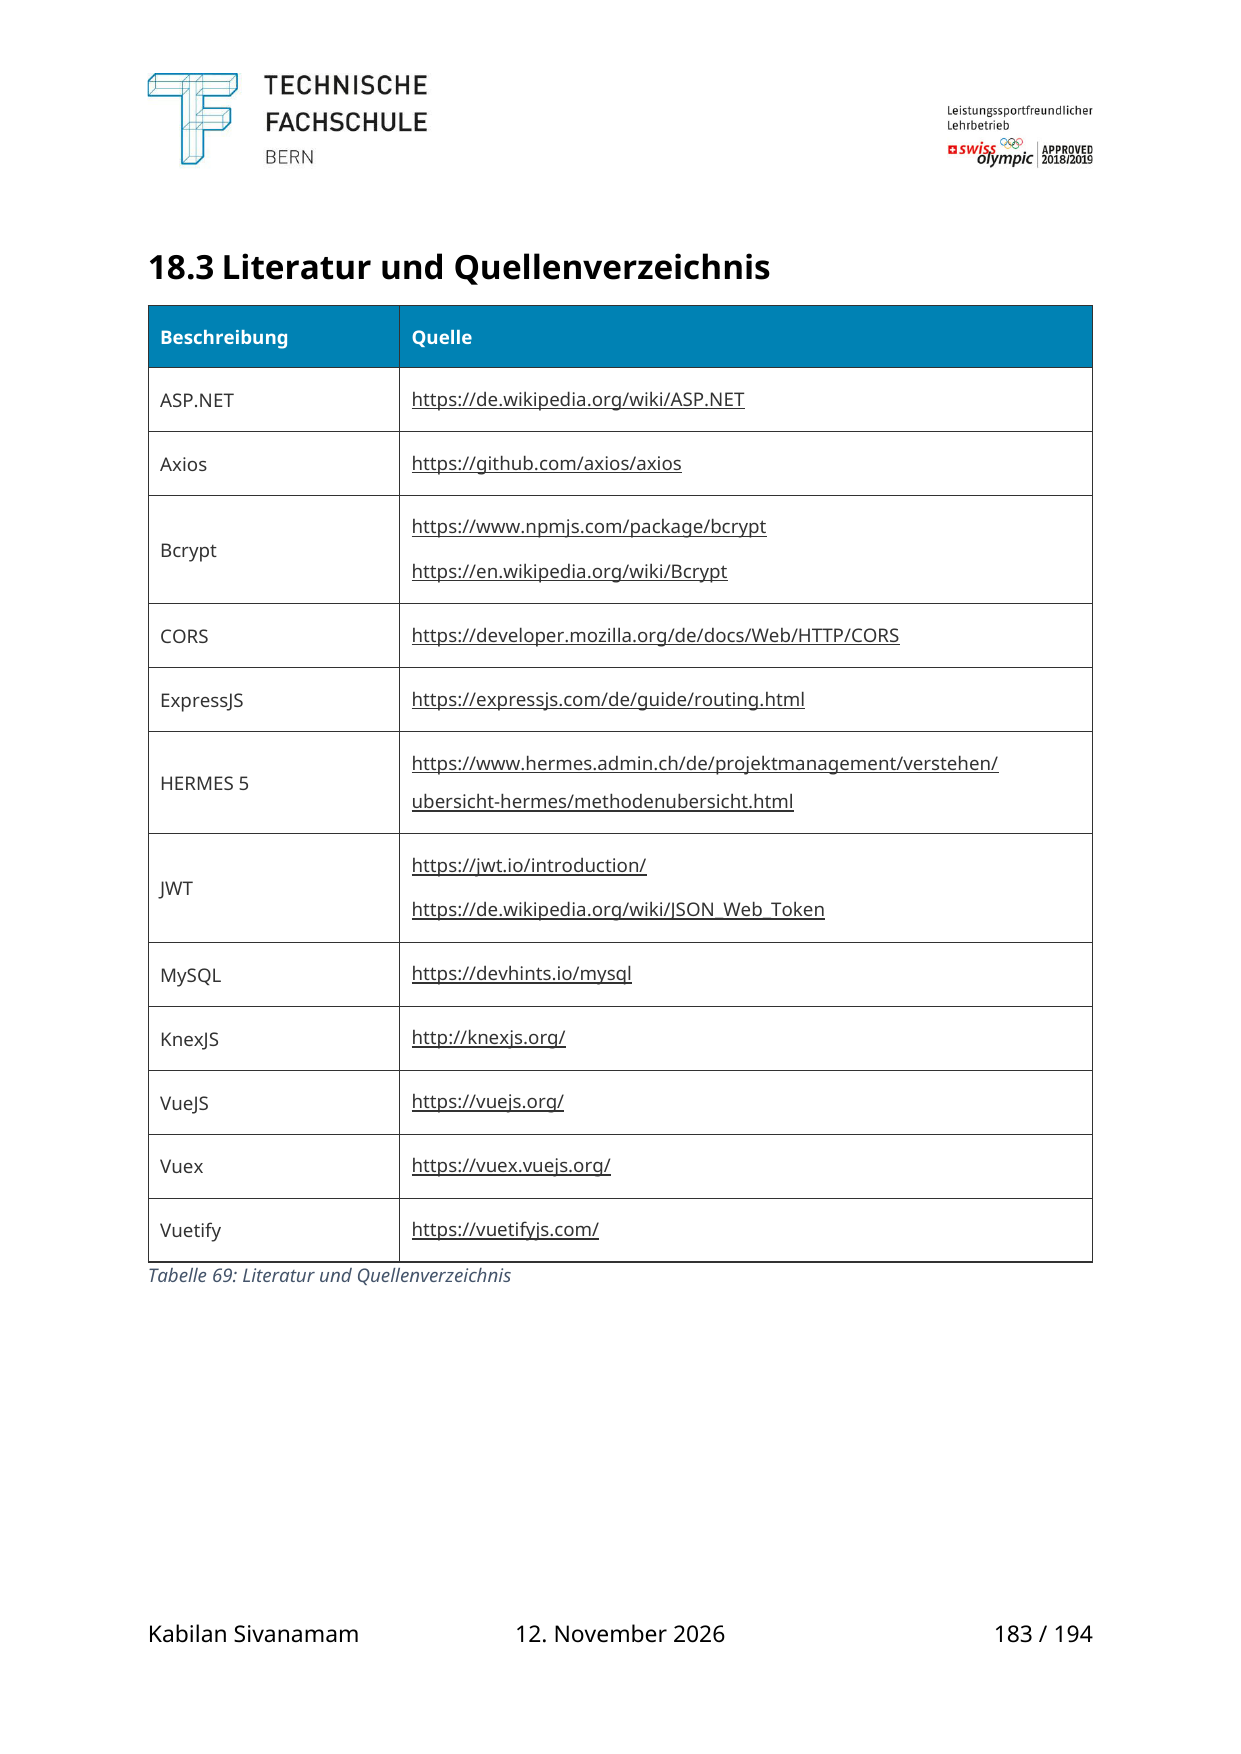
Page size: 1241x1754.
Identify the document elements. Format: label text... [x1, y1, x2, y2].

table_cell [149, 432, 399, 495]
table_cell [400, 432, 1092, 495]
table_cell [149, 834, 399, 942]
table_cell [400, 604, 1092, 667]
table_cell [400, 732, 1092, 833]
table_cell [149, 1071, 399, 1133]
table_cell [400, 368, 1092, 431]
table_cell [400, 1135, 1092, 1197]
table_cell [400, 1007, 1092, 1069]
text Tabelle 69: Literatur und Quellenverzeichnis [148, 1263, 1093, 1288]
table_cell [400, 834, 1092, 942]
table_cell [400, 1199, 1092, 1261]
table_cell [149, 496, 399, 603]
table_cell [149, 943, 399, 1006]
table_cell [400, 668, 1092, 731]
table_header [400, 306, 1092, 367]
picture [147, 73, 1093, 196]
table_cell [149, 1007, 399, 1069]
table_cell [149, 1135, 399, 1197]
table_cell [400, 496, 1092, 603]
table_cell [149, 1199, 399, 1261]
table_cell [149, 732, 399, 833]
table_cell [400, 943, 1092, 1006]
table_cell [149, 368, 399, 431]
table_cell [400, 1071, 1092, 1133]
subtitle Literatur und Quellenverzeichnis [148, 244, 1093, 289]
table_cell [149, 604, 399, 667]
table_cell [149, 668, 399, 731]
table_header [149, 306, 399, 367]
